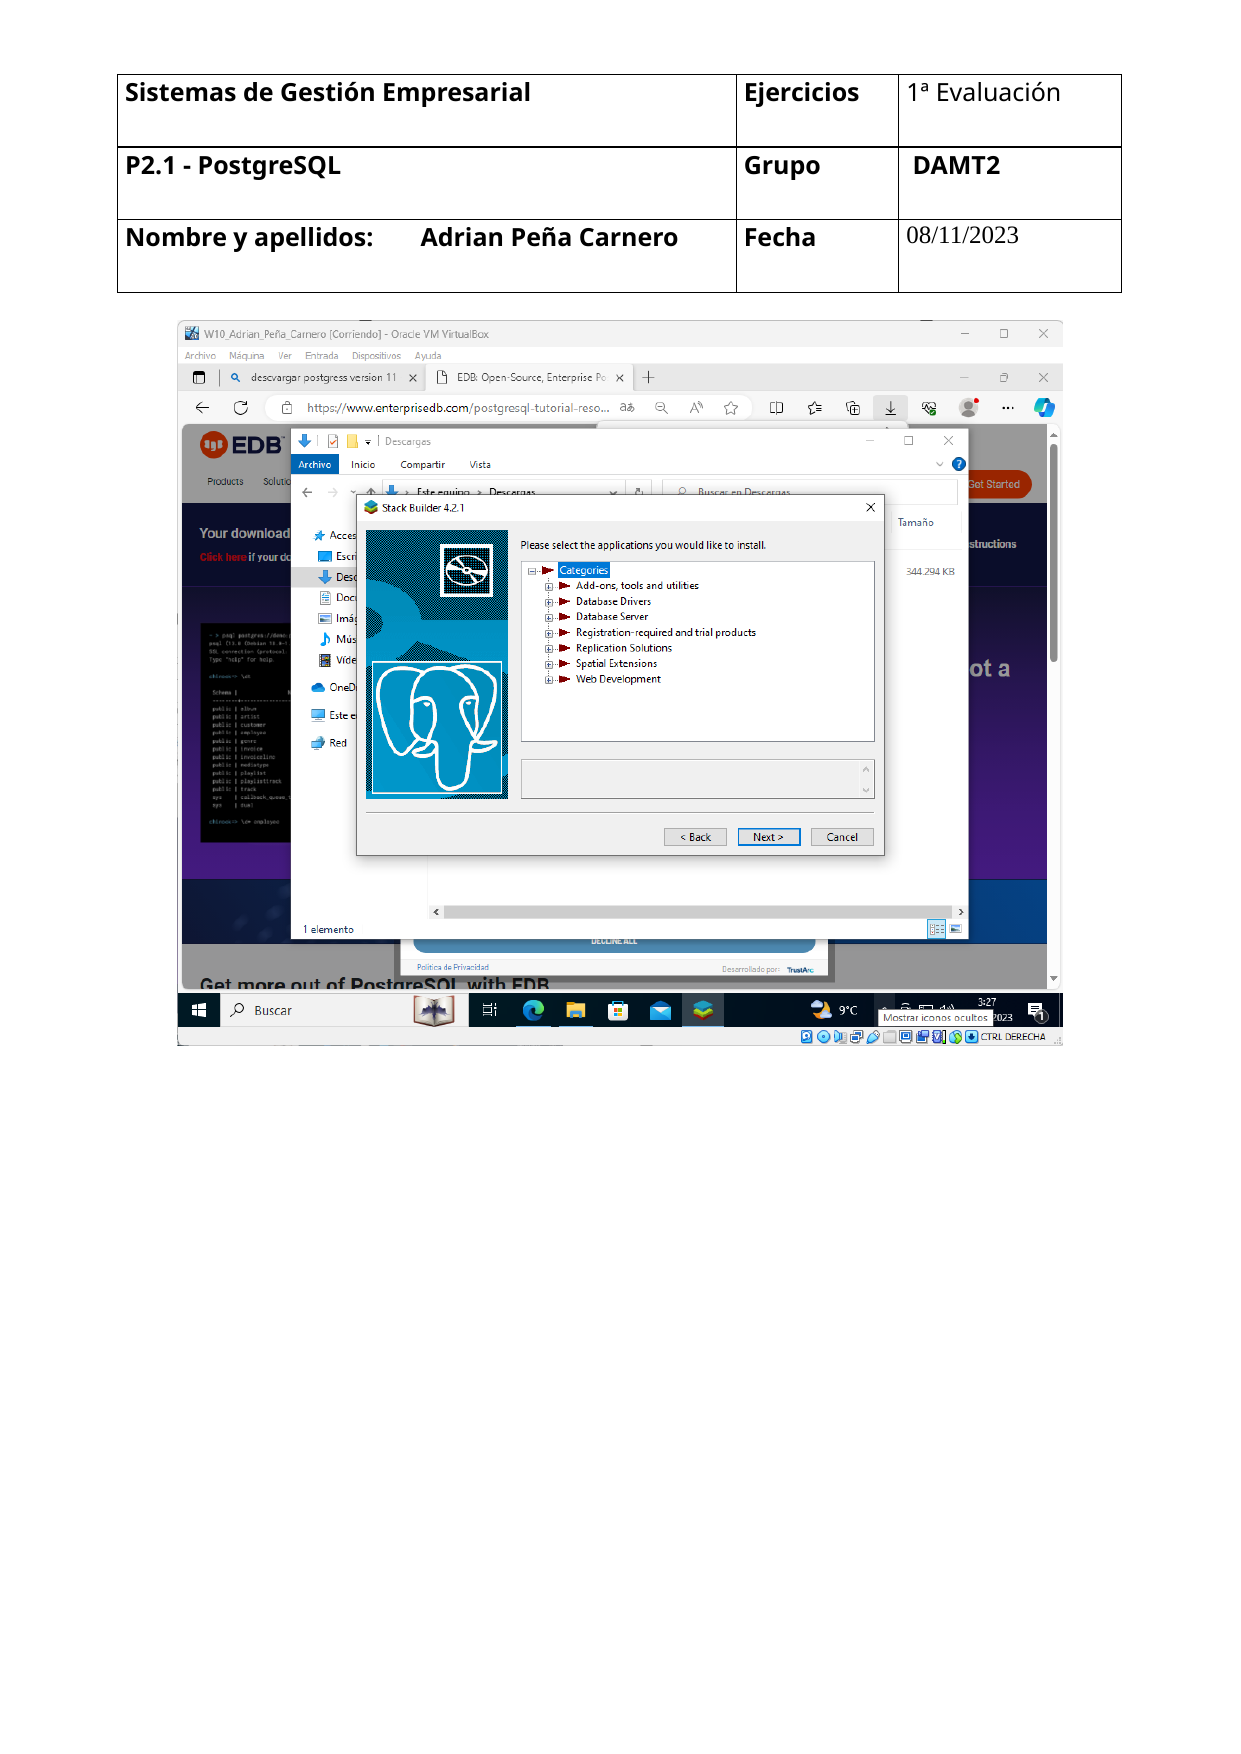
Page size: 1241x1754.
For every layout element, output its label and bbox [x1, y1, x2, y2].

picture [177, 320, 1063, 1046]
